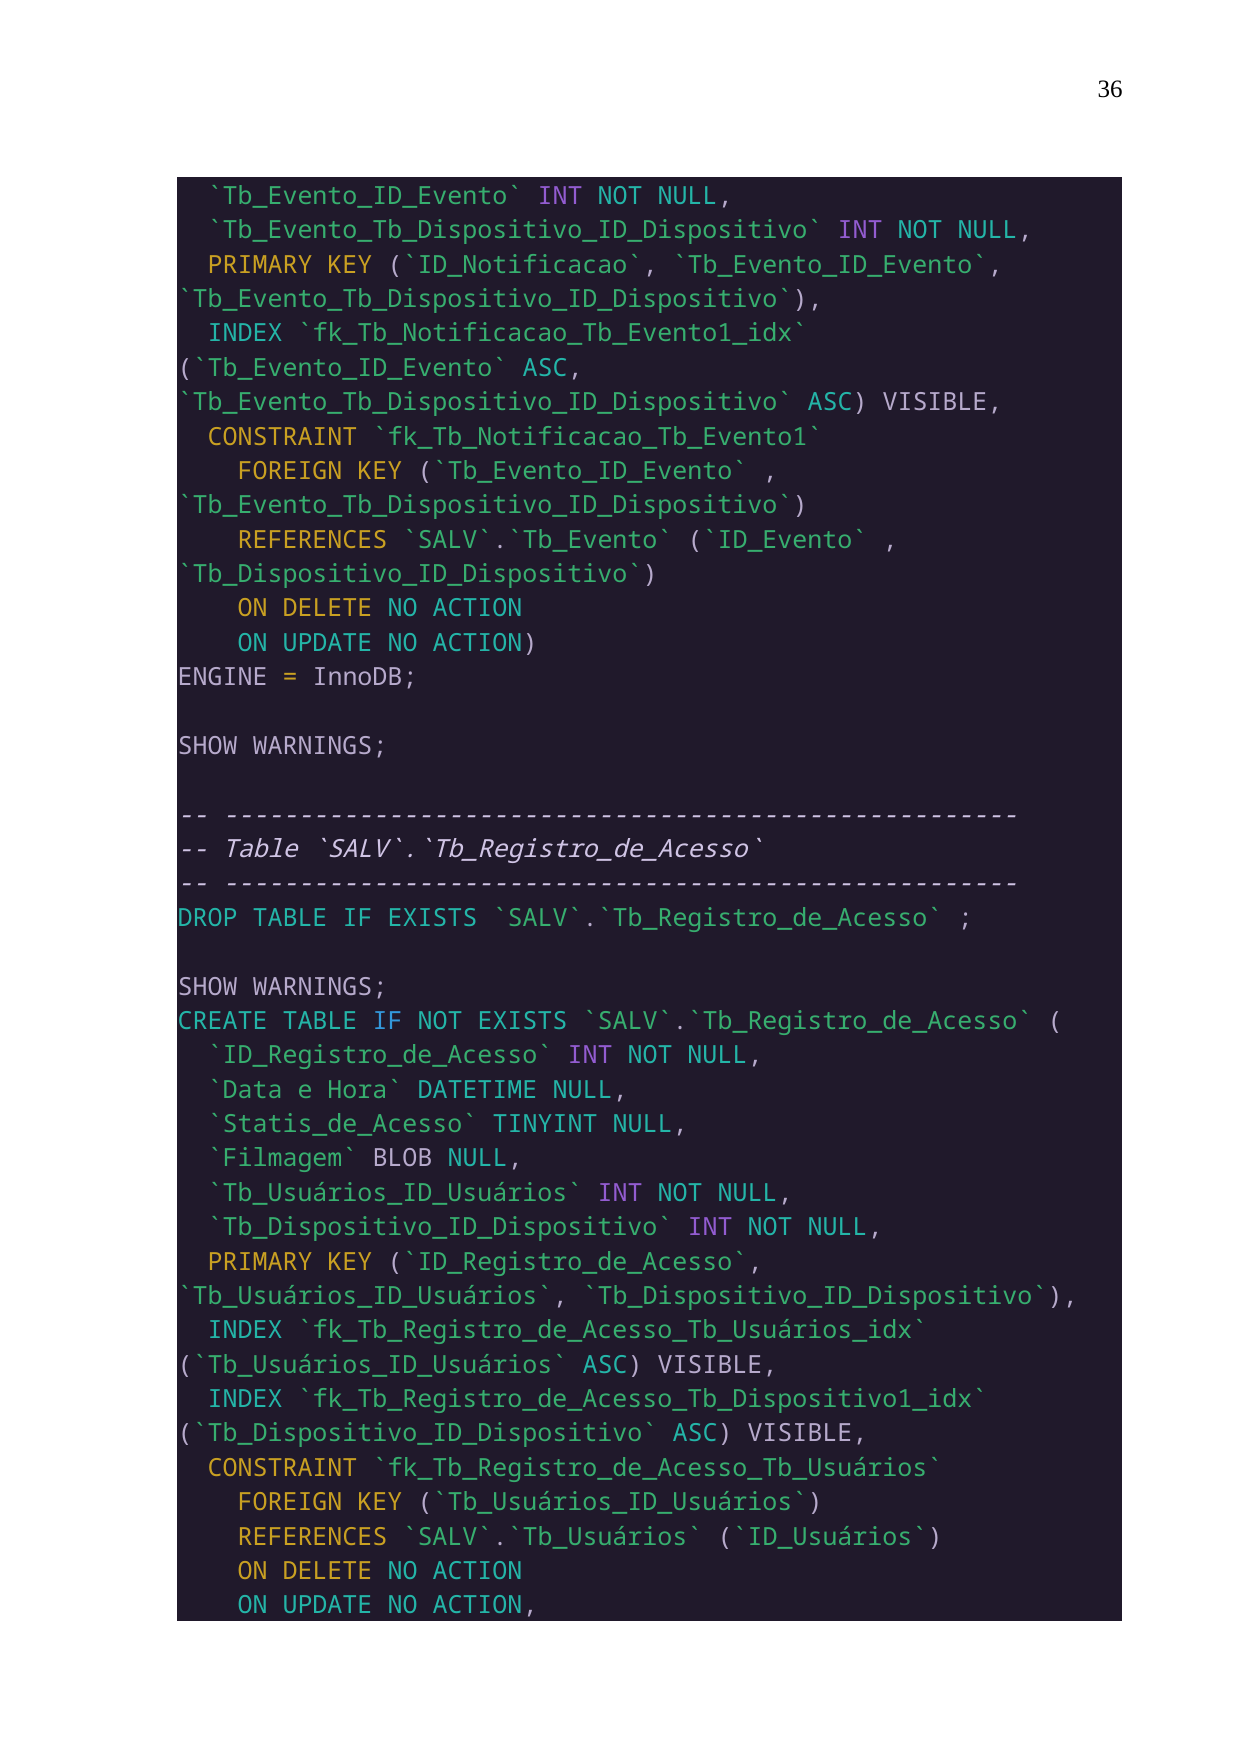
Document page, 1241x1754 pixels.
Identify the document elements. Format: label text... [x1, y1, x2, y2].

text `Data e Hora` DATETIME NULL, [177, 1071, 1122, 1105]
text SHOW WARNINGS; [177, 968, 1122, 1002]
text ON UPDATE NO ACTION, [177, 1587, 1122, 1621]
text -- ----------------------------------------------------- [177, 796, 1122, 830]
text FOREIGN KEY (`Tb_Usuários_ID_Usuários`) [177, 1483, 1122, 1518]
text ENGINE = InnoDB; [177, 658, 1122, 693]
text -- Table `SALV`.`Tb_Registro_de_Acesso` [177, 830, 1122, 865]
text `Tb_Usuários_ID_Usuários` INT NOT NULL, [177, 1174, 1122, 1208]
text `Statis_de_Acesso` TINYINT NULL, [177, 1105, 1122, 1140]
text `Tb_Evento_ID_Evento` INT NOT NULL, [177, 177, 1122, 212]
text ON UPDATE NO ACTION) [177, 624, 1122, 658]
text `Tb_Dispositivo_ID_Dispositivo` INT NOT NULL, [177, 1208, 1122, 1243]
text PRIMARY KEY (`ID_Registro_de_Acesso`, `Tb_Usuários_ID_Usuários`, `Tb_Dispositivo_ID_Dispositivo`), [177, 1243, 1122, 1312]
text CONSTRAINT `fk_Tb_Notificacao_Tb_Evento1` [177, 418, 1122, 452]
text SHOW WARNINGS; [177, 727, 1122, 762]
text ON DELETE NO ACTION [177, 590, 1122, 624]
text INDEX `fk_Tb_Registro_de_Acesso_Tb_Usuários_idx` (`Tb_Usuários_ID_Usuários` ASC) VISIBLE, [177, 1312, 1122, 1380]
text ON DELETE NO ACTION [177, 1552, 1122, 1587]
text `Filmagem` BLOB NULL, [177, 1140, 1122, 1174]
text FOREIGN KEY (`Tb_Evento_ID_Evento` , `Tb_Evento_Tb_Dispositivo_ID_Dispositivo`) [177, 452, 1122, 521]
text CREATE TABLE IF NOT EXISTS `SALV`.`Tb_Registro_de_Acesso` ( [177, 1002, 1122, 1037]
text DROP TABLE IF EXISTS `SALV`.`Tb_Registro_de_Acesso` ; [177, 899, 1122, 933]
text REFERENCES `SALV`.`Tb_Usuários` (`ID_Usuários`) [177, 1518, 1122, 1552]
text PRIMARY KEY (`ID_Notificacao`, `Tb_Evento_ID_Evento`, `Tb_Evento_Tb_Dispositivo_ID_Dispositivo`), [177, 246, 1122, 315]
text REFERENCES `SALV`.`Tb_Evento` (`ID_Evento` , `Tb_Dispositivo_ID_Dispositivo`) [177, 521, 1122, 590]
text CONSTRAINT `fk_Tb_Registro_de_Acesso_Tb_Usuários` [177, 1449, 1122, 1483]
text `ID_Registro_de_Acesso` INT NOT NULL, [177, 1037, 1122, 1071]
text INDEX `fk_Tb_Registro_de_Acesso_Tb_Dispositivo1_idx` (`Tb_Dispositivo_ID_Dispositivo` ASC) VISIBLE, [177, 1380, 1122, 1449]
text -- ----------------------------------------------------- [177, 865, 1122, 899]
text INDEX `fk_Tb_Notificacao_Tb_Evento1_idx` (`Tb_Evento_ID_Evento` ASC, `Tb_Evento_Tb_Dispositivo_ID_Dispositivo` ASC) VISIBLE, [177, 315, 1122, 418]
text `Tb_Evento_Tb_Dispositivo_ID_Dispositivo` INT NOT NULL, [177, 212, 1122, 246]
